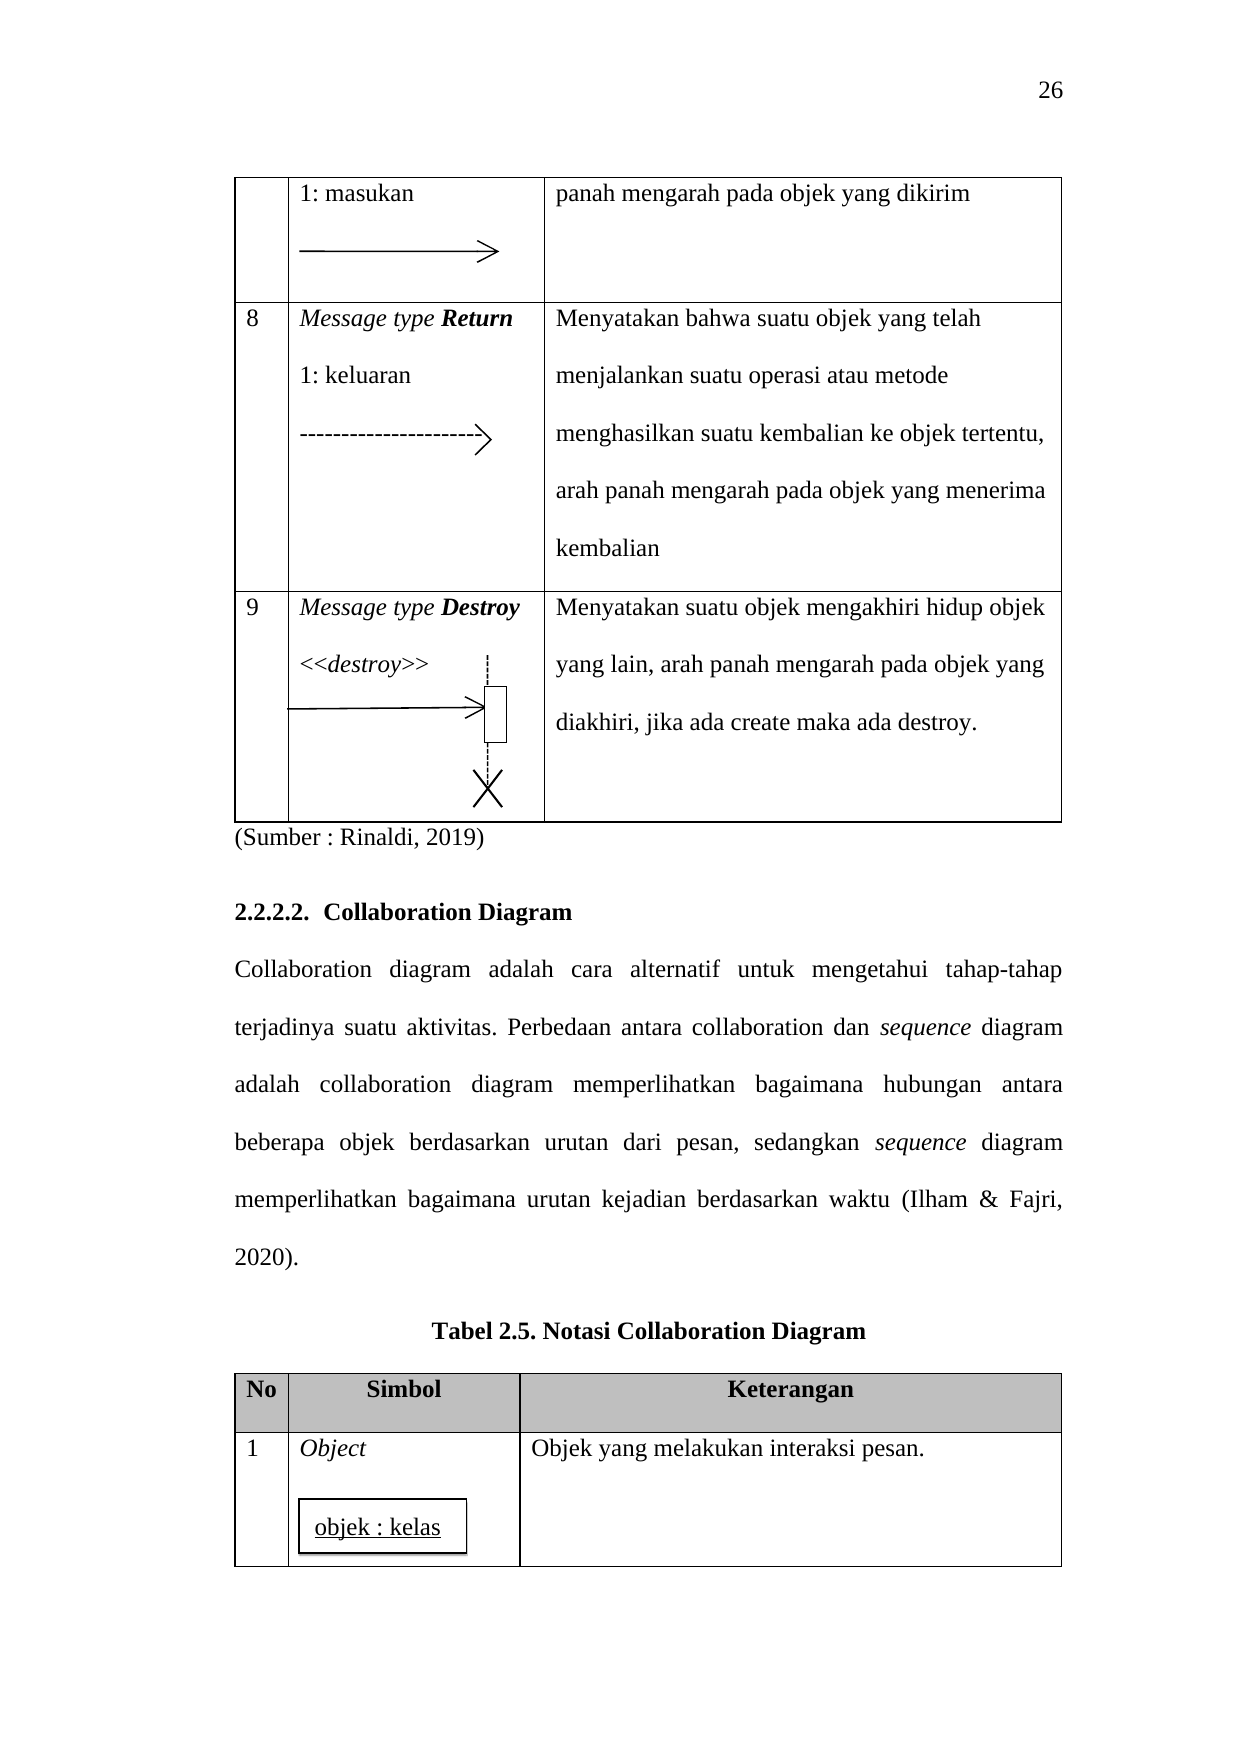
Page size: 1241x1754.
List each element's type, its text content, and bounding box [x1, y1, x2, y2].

table_cell 8 [236, 303, 288, 591]
table_cell Message type Destroy <<destroy>> [289, 592, 544, 821]
table_header No [236, 1374, 288, 1432]
table_cell 7 [236, 178, 288, 302]
table_cell Objek yang melakukan interaksi pesan. [521, 1433, 1061, 1566]
table_cell Menyatakan suatu objek mengakhiri hidup objek yang lain, arah panah mengarah pada objek yang diakhiri, jika ada create maka ada destroy. [545, 592, 1061, 821]
subtitle Collaboration Diagram [234, 897, 1063, 925]
table_cell Object [289, 1433, 519, 1566]
text Collaboration diagram adalah cara alternatif untuk mengetahui tahap-tahap terjadinya suatu aktivitas. Perbedaan antara collaboration dan sequence diagram adalah collaboration diagram memperlihatkan bagaimana hubungan antara beberapa objek berdasarkan urutan dari pesan, sedangkan sequence diagram memperlihatkan bagaimana urutan kejadian berdasarkan waktu . [234, 954, 1063, 1270]
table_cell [545, 178, 1061, 302]
table_cell Message type Return 1: keluaran ---------------------- [289, 303, 544, 591]
table_header Simbol [289, 1374, 519, 1432]
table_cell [289, 178, 544, 302]
table_cell 1 [236, 1433, 288, 1566]
table_cell Menyatakan bahwa suatu objek yang telah menjalankan suatu operasi atau metode menghasilkan suatu kembalian ke objek tertentu, arah panah mengarah pada objek yang menerima kembalian [545, 303, 1061, 591]
table_header Keterangan [521, 1374, 1061, 1432]
text Tabel 2.5. Notasi Collaboration Diagram [234, 1316, 1063, 1344]
table_cell 9 [236, 592, 288, 821]
